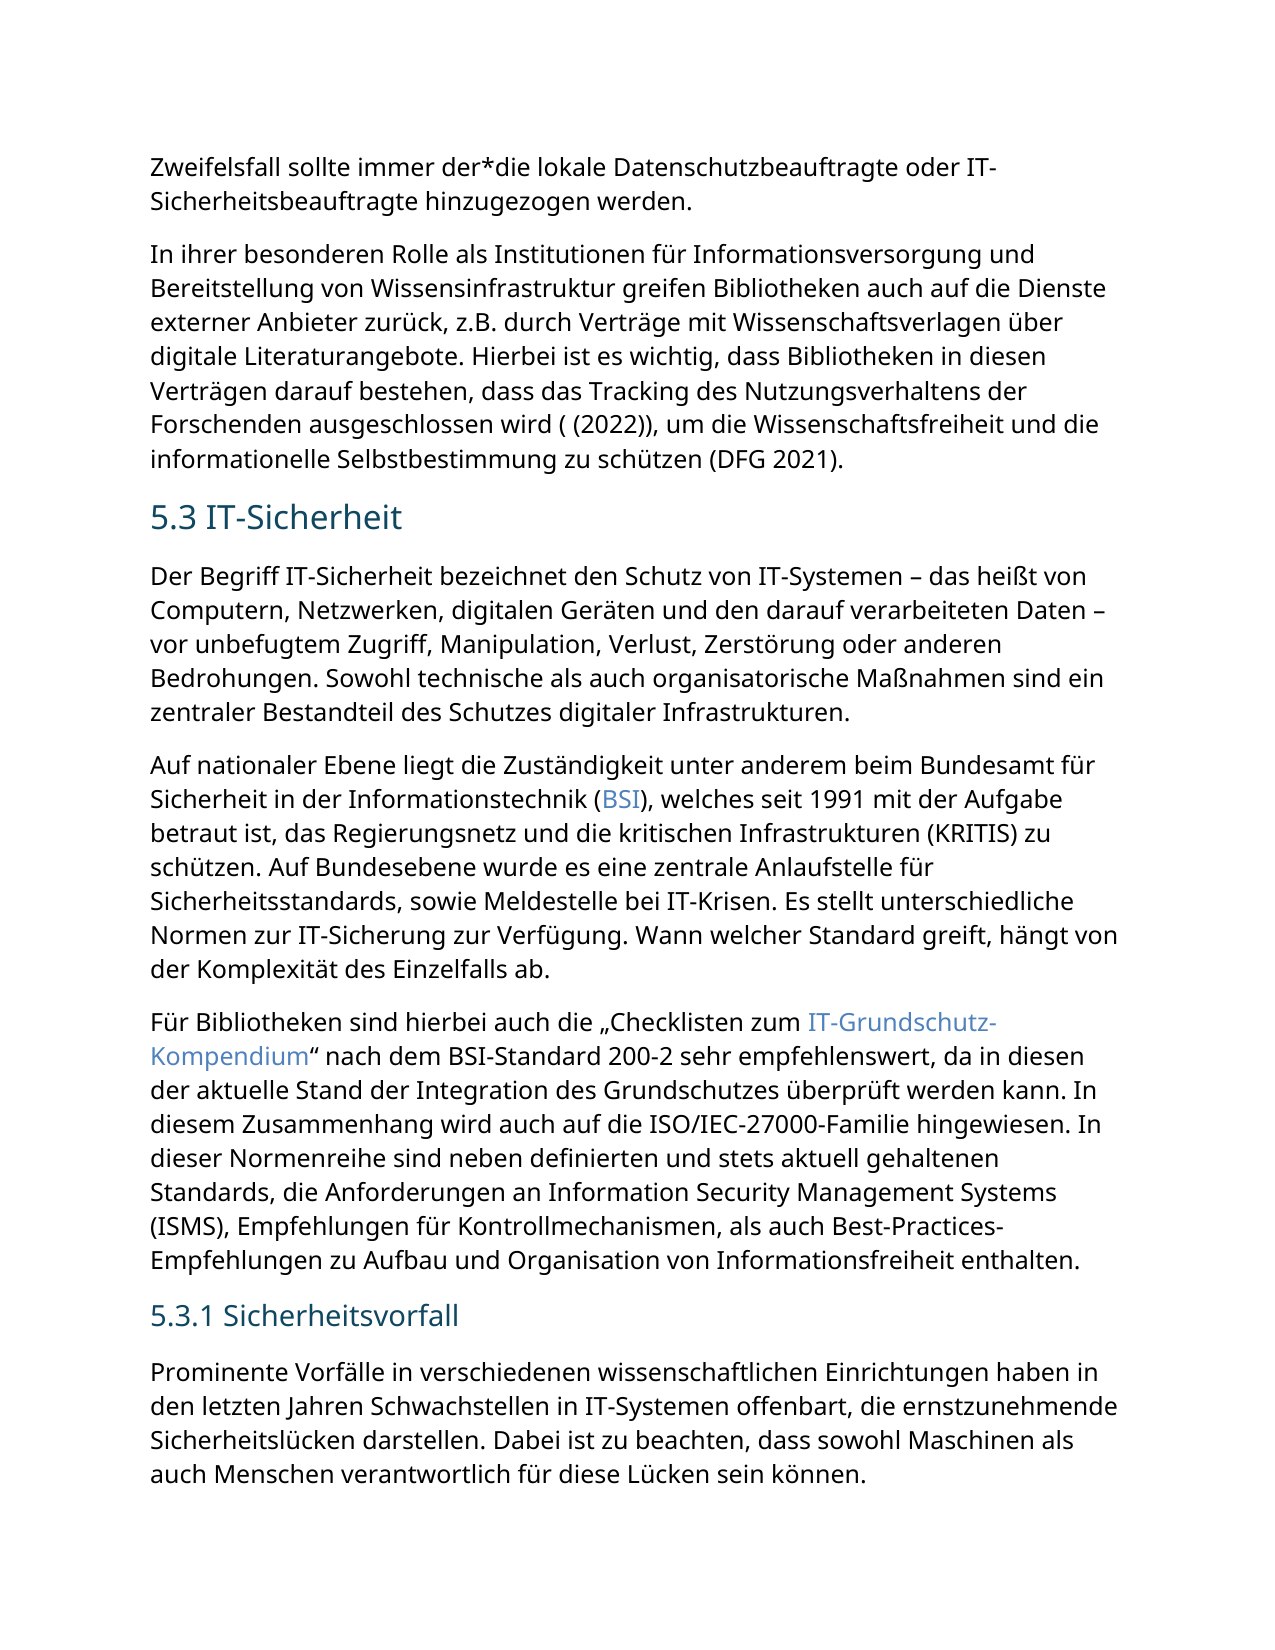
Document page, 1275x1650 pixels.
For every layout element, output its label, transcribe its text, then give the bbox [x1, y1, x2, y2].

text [150, 150, 1125, 218]
text In ihrer besonderen Rolle als Institutionen für Informationsversorgung und Bereitstellung von Wissensinfrastruktur greifen Bibliotheken auch auf die Dienste externer Anbieter zurück, z.B. durch Verträge mit Wissenschaftsverlagen über digitale Literaturangebote. Hierbei ist es wichtig, dass Bibliotheken in diesen Verträgen darauf bestehen, dass das Tracking des Nutzungsverhaltens der Forschenden ausgeschlossen wird ( (2022)), um die Wissenschaftsfreiheit und die informationelle Selbstbestimmung zu schützen (DFG 2021). [150, 237, 1125, 475]
text Der Begriff IT-Sicherheit bezeichnet den Schutz von IT-Systemen – das heißt von Computern, Netzwerken, digitalen Geräten und den darauf verarbeiteten Daten – vor unbefugtem Zugriff, Manipulation, Verlust, Zerstörung oder anderen Bedrohungen. Sowohl technische als auch organisatorische Maßnahmen sind ein zentraler Bestandteil des Schutzes digitaler Infrastrukturen. [150, 558, 1125, 728]
text Für Bibliotheken sind hierbei auch die „Checklisten zum IT-Grundschutz-Kompendium“ nach dem BSI-Standard 200-2 sehr empfehlenswert, da in diesen der aktuelle Stand der Integration des Grundschutzes überprüft werden kann. In diesem Zusammenhang wird auch auf die ISO/IEC-27000-Familie hingewiesen. In dieser Normenreihe sind neben definierten und stets aktuell gehaltenen Standards, die Anforderungen an Information Security Management Systems (ISMS), Empfehlungen für Kontrollmechanismen, als auch Best-Practices-Empfehlungen zu Aufbau und Organisation von Informationsfreiheit enthalten. [150, 1004, 1125, 1277]
subtitle 5.3 IT-Sicherheit [150, 494, 1125, 539]
subtitle 5.3.1 Sicherheitsvorfall [150, 1296, 1125, 1335]
text Auf nationaler Ebene liegt die Zuständigkeit unter anderem beim Bundesamt für Sicherheit in der Informationstechnik (BSI), welches seit 1991 mit der Aufgabe betraut ist, das Regierungsnetz und die kritischen Infrastrukturen (KRITIS) zu schützen. Auf Bundesebene wurde es eine zentrale Anlaufstelle für Sicherheitsstandards, sowie Meldestelle bei IT-Krisen. Es stellt unterschiedliche Normen zur IT-Sicherung zur Verfügung. Wann welcher Standard greift, hängt von der Komplexität des Einzelfalls ab. [150, 747, 1125, 986]
text Prominente Vorfälle in verschiedenen wissenschaftlichen Einrichtungen haben in den letzten Jahren Schwachstellen in IT-Systemen offenbart, die ernstzunehmende Sicherheitslücken darstellen. Dabei ist zu beachten, dass sowohl Maschinen als auch Menschen verantwortlich für diese Lücken sein können. [150, 1354, 1125, 1490]
